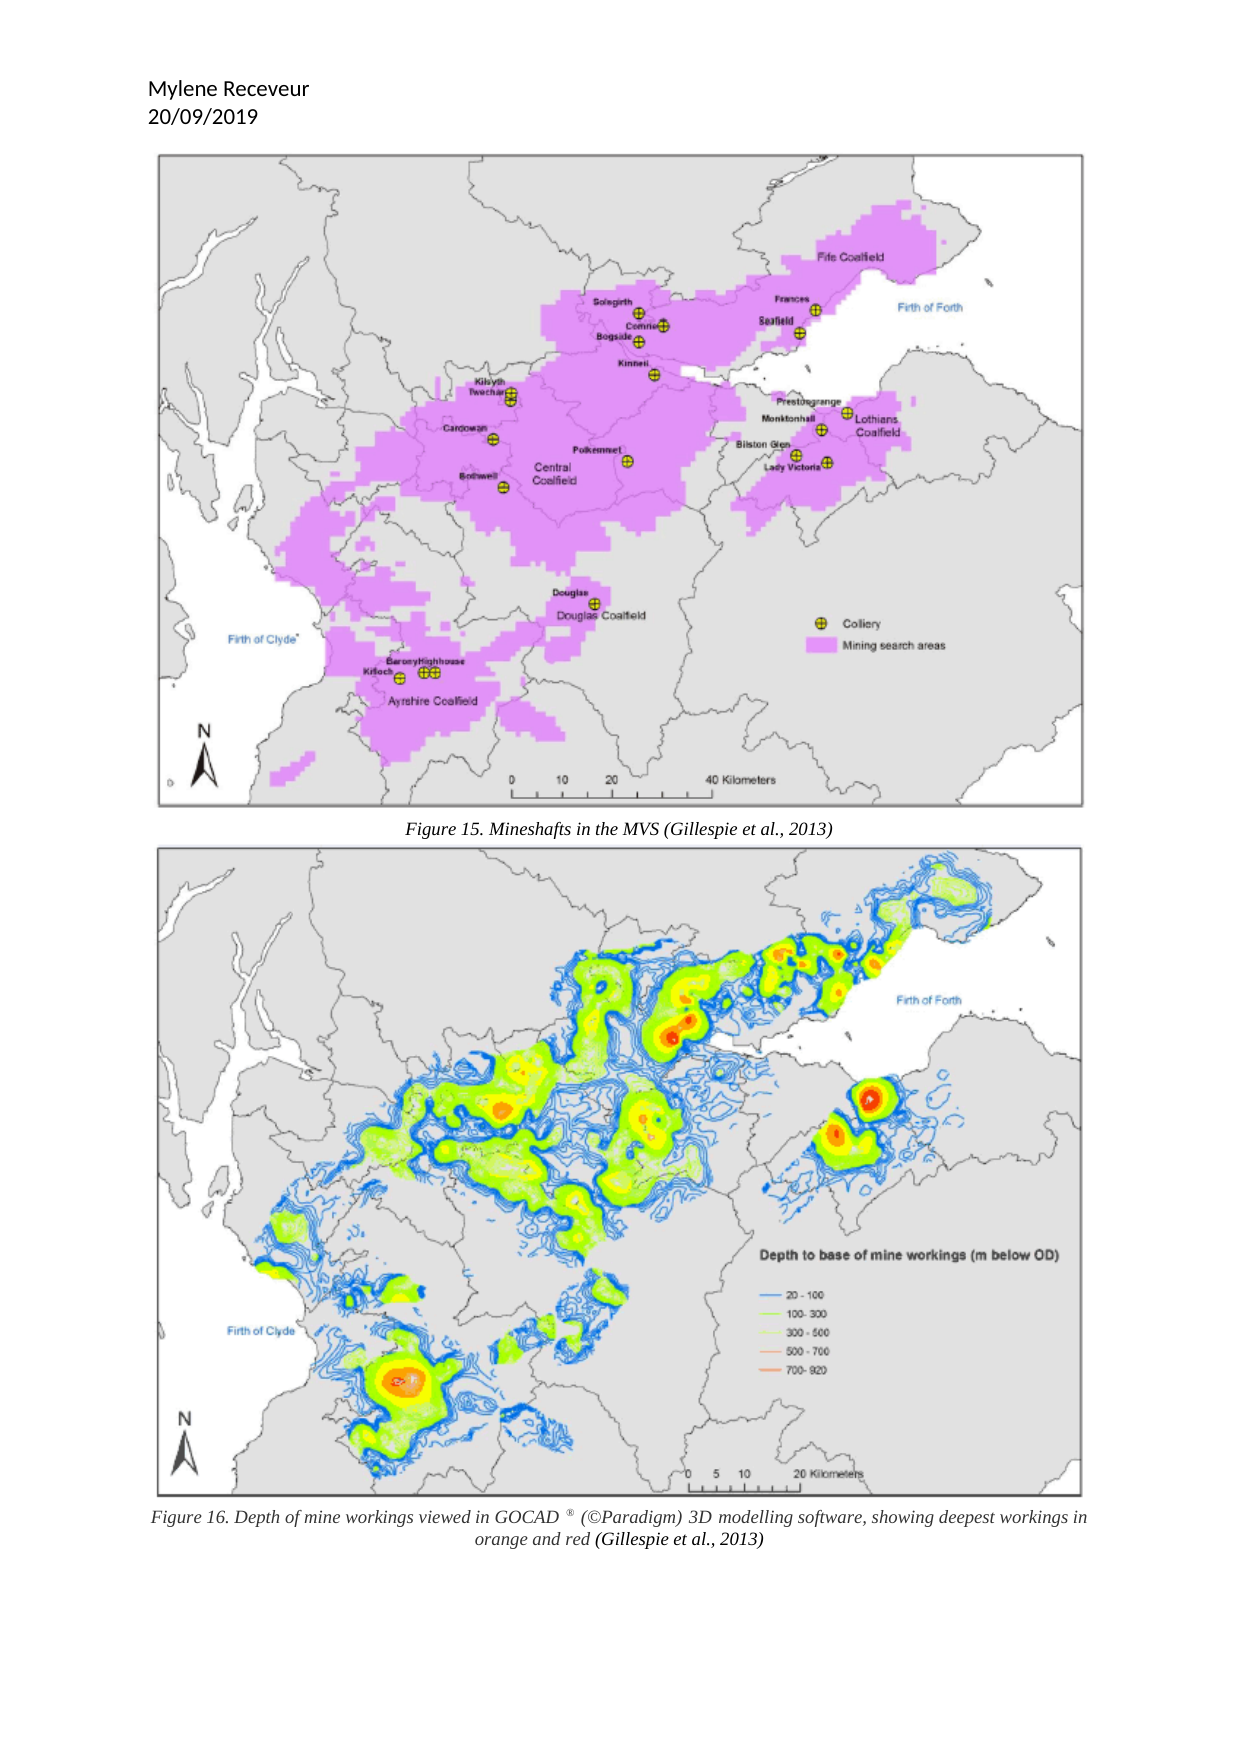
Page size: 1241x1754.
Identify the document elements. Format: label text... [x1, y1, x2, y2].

picture [147, 839, 1093, 1506]
picture [147, 147, 1093, 818]
text Figure 16. Depth of mine workings viewed in GOCAD ® (©Paradigm) 3D modelling software, showing deepest workings in orange and red (Gillespie et al., 2013) [595, 1506, 1093, 1549]
text Figure 16. Depth of mine workings viewed in GOCAD ® (©Paradigm) 3D modelling software, showing deepest workings in orange and red (Gillespie et al., 2013) [148, 1506, 475, 1549]
text Figure 15. Mineshafts in the MVS (Gillespie et al., 2013) [148, 818, 1093, 839]
